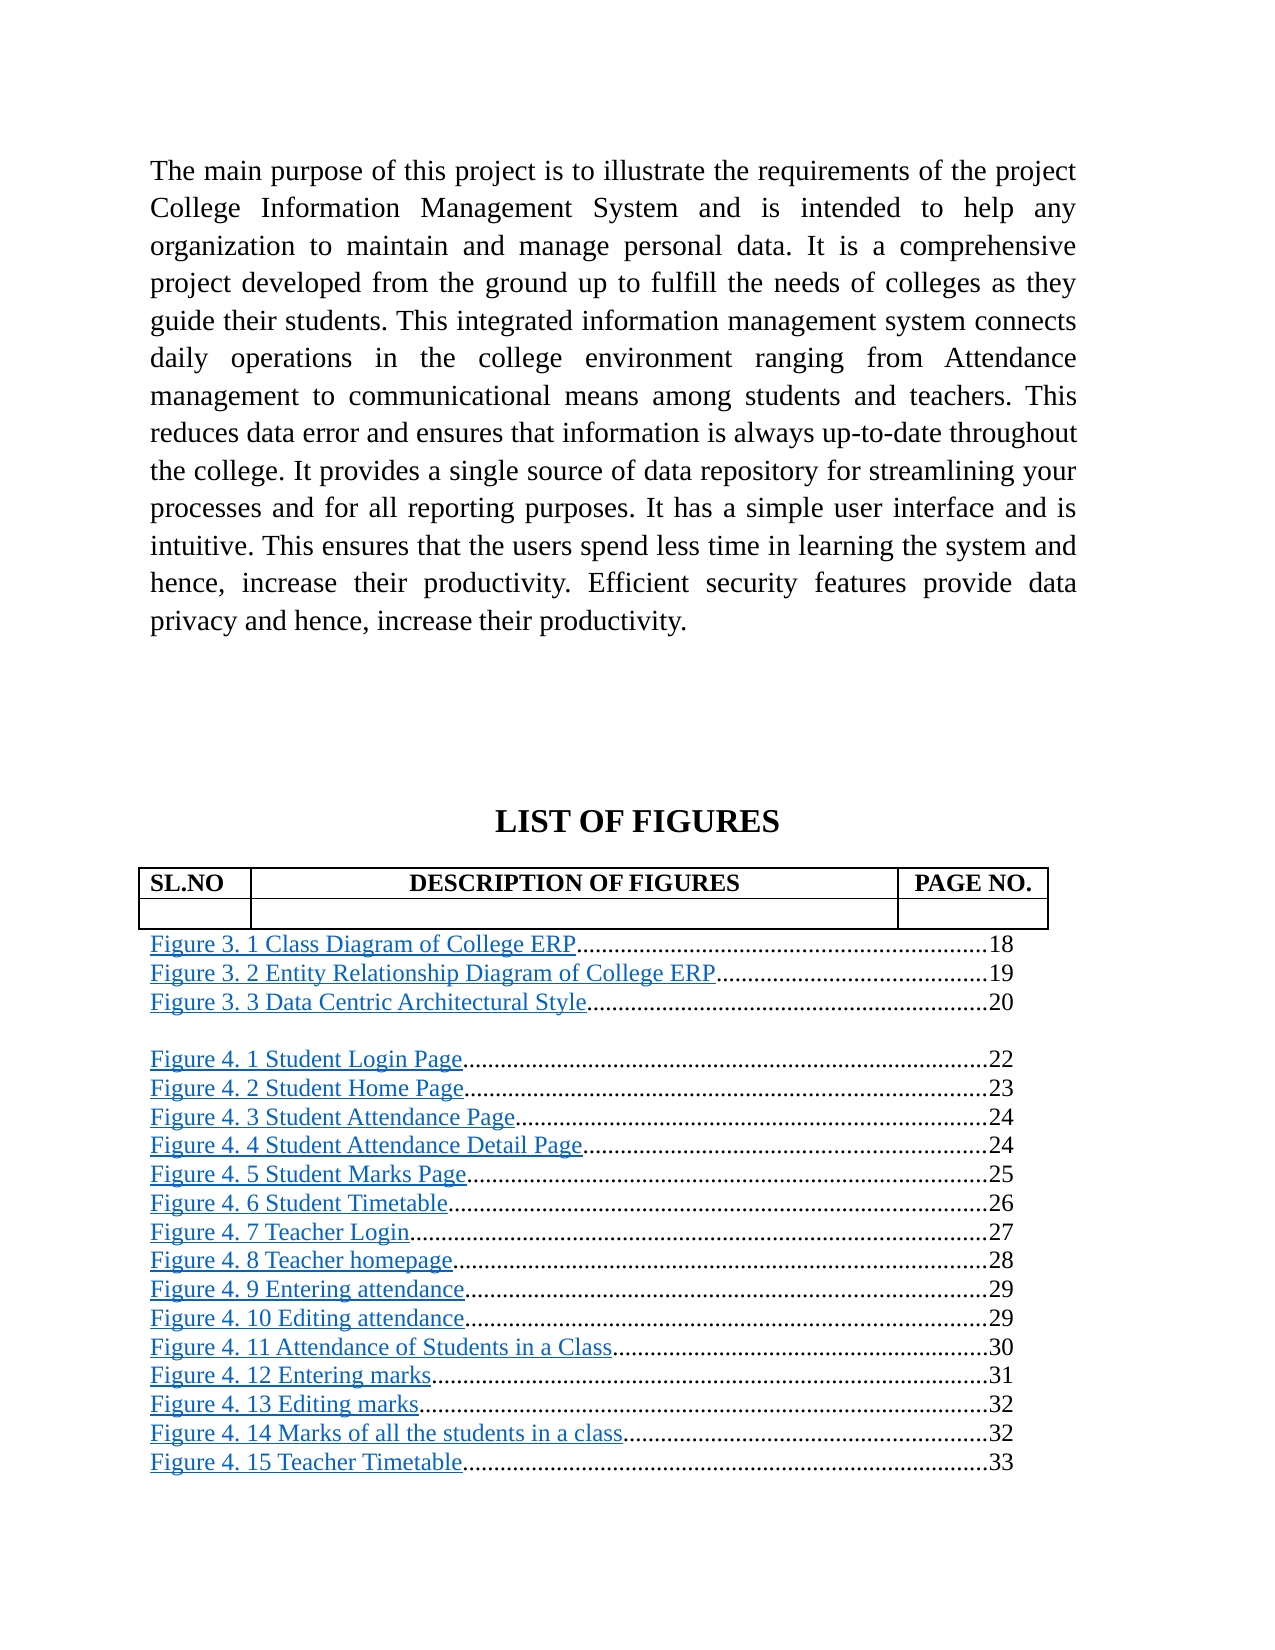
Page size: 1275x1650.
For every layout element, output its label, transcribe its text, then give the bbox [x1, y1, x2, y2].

table_cell [252, 899, 897, 928]
text Figure 4. 7 Teacher Login 27 [150, 1217, 1125, 1246]
text Figure 4. 8 Teacher homepage 28 [150, 1246, 1125, 1274]
text Figure 4. 6 Student Timetable 26 [150, 1188, 1125, 1217]
text Figure 3. 1 Class Diagram of College ERP 18 [150, 929, 1125, 958]
text Figure 4. 13 Editing marks 32 [150, 1389, 1125, 1418]
text Figure 4. 3 Student Attendance Page 24 [150, 1102, 1125, 1131]
text Figure 4. 11 Attendance of Students in a Class 30 [150, 1332, 1125, 1361]
text Figure 4. 5 Student Marks Page 25 [150, 1159, 1125, 1188]
table_cell [899, 899, 1047, 928]
table_cell [140, 899, 250, 928]
text Figure 3. 3 Data Centric Architectural Style 20 [150, 987, 1125, 1016]
text Figure 4. 14 Marks of all the students in a class 32 [150, 1418, 1125, 1447]
table_header SL.NO [140, 869, 250, 898]
text Figure 3. 2 Entity Relationship Diagram of College ERP 19 [150, 958, 1125, 987]
text LIST OF FIGURES [150, 810, 1125, 838]
text Figure 4. 2 Student Home Page 23 [150, 1073, 1125, 1102]
text Figure 4. 12 Entering marks 31 [150, 1361, 1125, 1389]
text Figure 4. 9 Entering attendance 29 [150, 1274, 1125, 1303]
text The main purpose of this project is to illustrate the requirements of the project College Information Management System and is intended to help any organization to maintain and manage personal data. It is a comprehensive project developed from the ground up to fulfill the needs of colleges as they guide their students. This integrated information management system connects daily operations in the college environment ranging from Attendance management to communicational means among students and teachers. This reduces data error and ensures that information is always up-to-date throughout the college. It provides a single source of data repository for streamlining your processes and for all reporting purposes. It has a simple user interface and is intuitive. This ensures that the users spend less time in learning the system and hence, increase their productivity. Efficient security features provide data privacy and hence, increase their productivity. [150, 150, 1078, 637]
table_header DESCRIPTION OF FIGURES [252, 869, 897, 898]
text Figure 4. 15 Teacher Timetable 33 [150, 1447, 1125, 1476]
table_header PAGE NO. [899, 869, 1047, 898]
text Figure 4. 4 Student Attendance Detail Page 24 [150, 1131, 1125, 1159]
text Figure 4. 10 Editing attendance 29 [150, 1303, 1125, 1332]
text Figure 4. 1 Student Login Page 22 [150, 1044, 1125, 1073]
